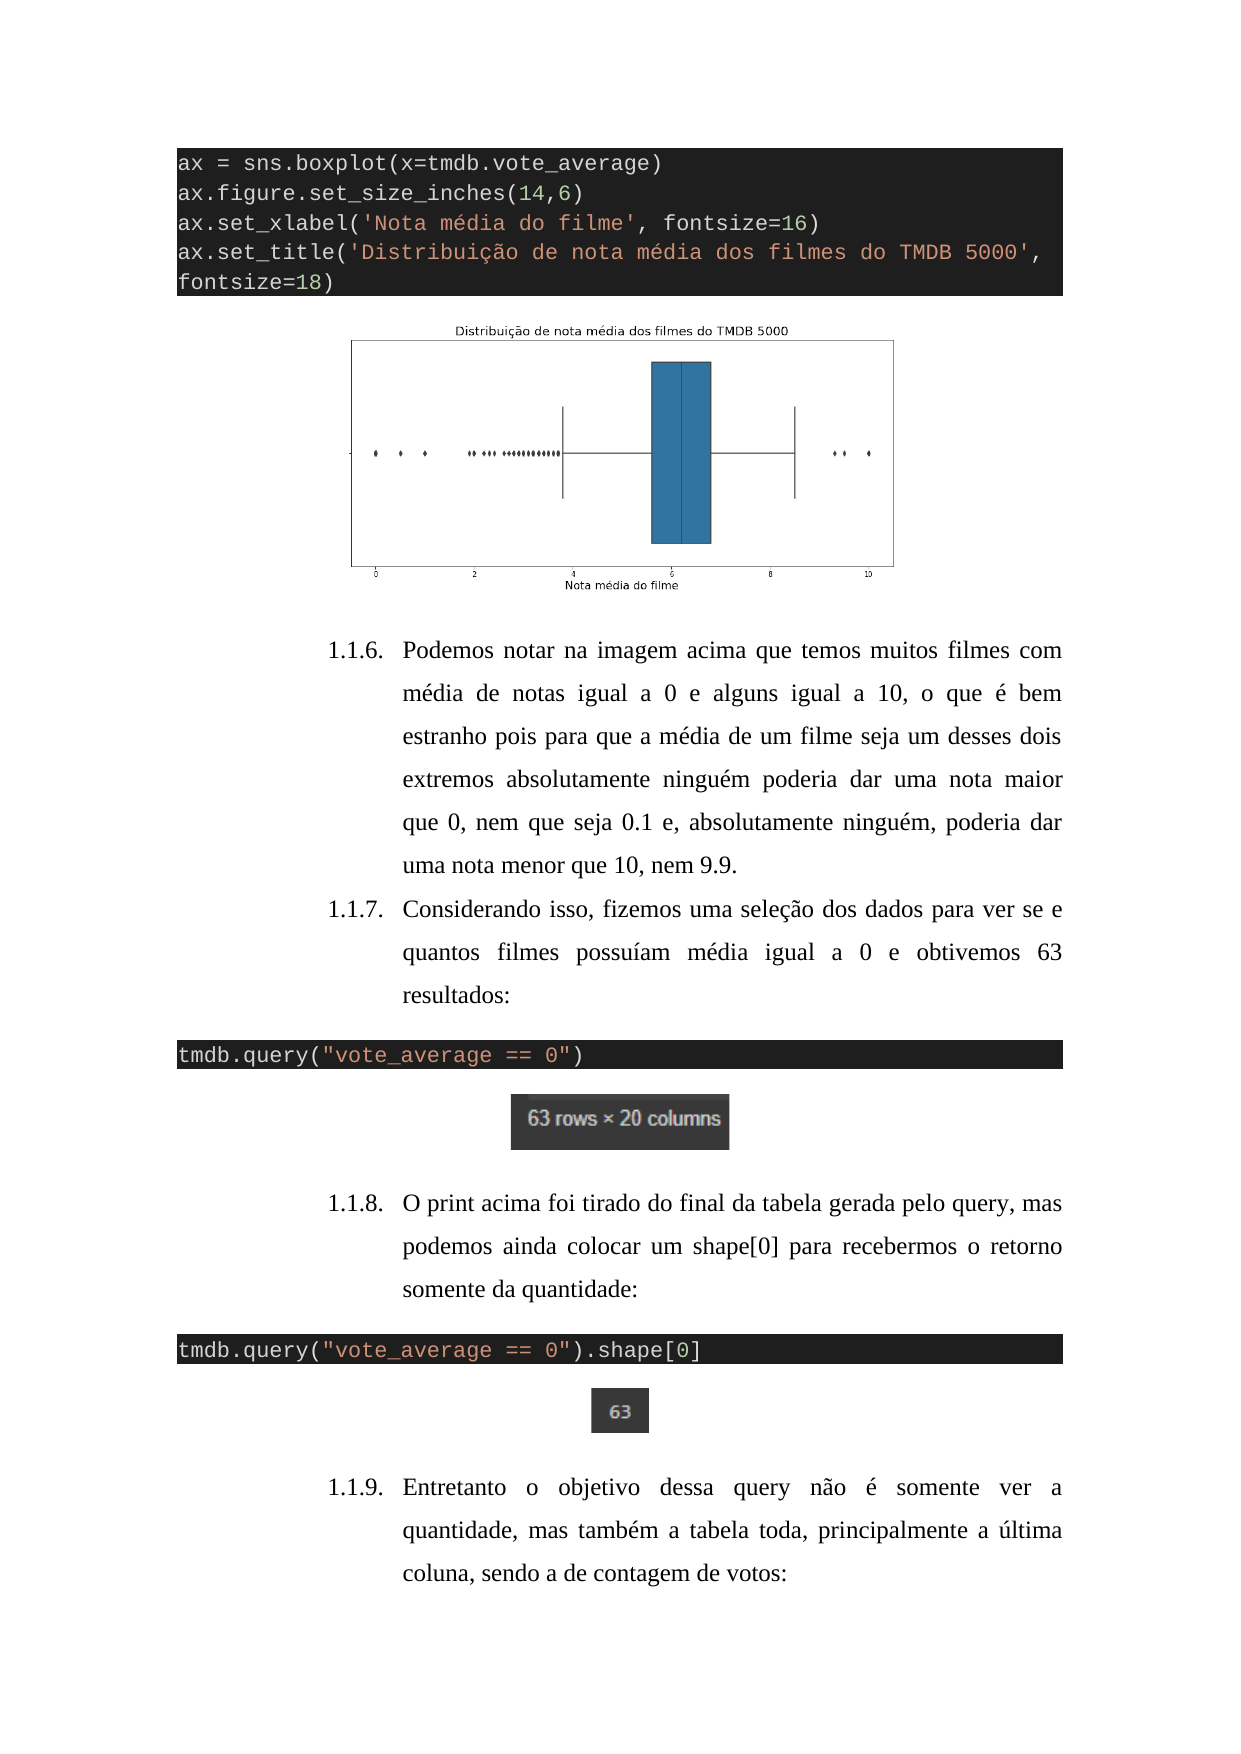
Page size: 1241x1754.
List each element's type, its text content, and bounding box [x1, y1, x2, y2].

list O print acima foi tirado do final da tabela gerada pelo query, mas podemos ainda colocar um shape[0] para recebermos o retorno somente da quantidade: [327, 1188, 1063, 1303]
text ax.set_title('Distribuição de nota média dos filmes do TMDB 5000', fontsize=18) [177, 237, 1063, 296]
list Entretanto o objetivo dessa query não é somente ver a quantidade, mas também a tabela toda, principalmente a última coluna, sendo a de contagem de votos: [327, 1472, 1063, 1587]
list Podemos notar na imagem acima que temos muitos filmes com média de notas igual a 0 e alguns igual a 10, o que é bem estranho pois para que a média de um filme seja um desses dois extremos absolutamente ninguém poderia dar uma nota maior que 0, nem que seja 0.1 e, absolutamente ninguém, poderia dar uma nota menor que 10, nem 9.9. [327, 635, 1063, 879]
picture [591, 1388, 649, 1433]
text ax = sns.boxplot(x=tmdb.vote_average) [177, 148, 1063, 177]
text ax.set_xlabel('Nota média do filme', fontsize=16) [177, 207, 1063, 237]
picture [510, 1094, 730, 1150]
text tmdb.query("vote_average == 0").shape[0] [177, 1334, 1063, 1364]
text ax.figure.set_size_inches(14,6) [177, 177, 1063, 207]
picture [343, 321, 898, 596]
text tmdb.query("vote_average == 0") [177, 1040, 1063, 1069]
list Considerando isso, fizemos uma seleção dos dados para ver se e quantos filmes possuíam média igual a 0 e obtivemos 63 resultados: [327, 894, 1063, 1009]
